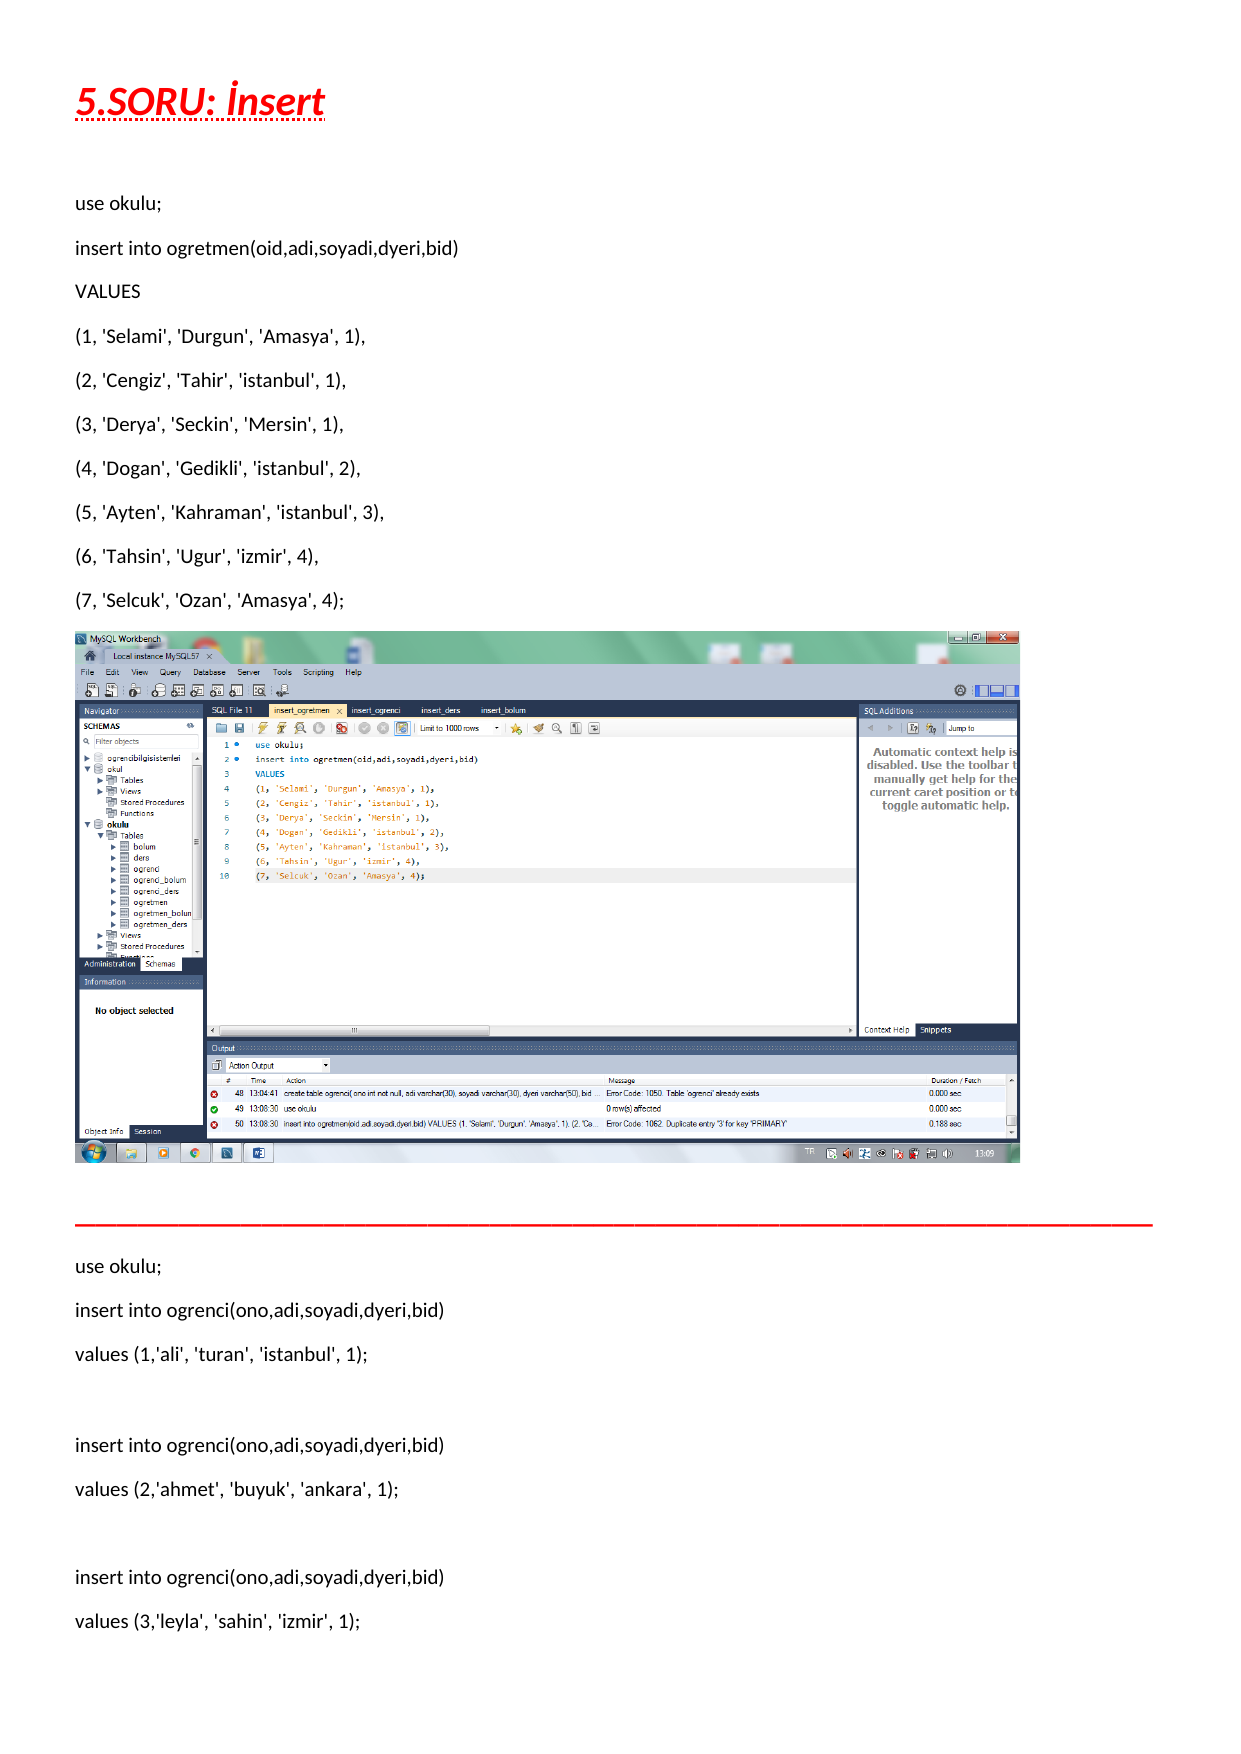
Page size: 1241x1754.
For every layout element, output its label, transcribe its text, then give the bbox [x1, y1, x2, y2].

text (3, 'Derya', 'Seckin', 'Mersin', 1), [75, 411, 1165, 436]
text insert into ogrenci(ono,adi,soyadi,dyeri,bid) [75, 1297, 1165, 1322]
text (2, 'Cengiz', 'Tahir', 'istanbul', 1), [75, 367, 1165, 392]
text values (2,'ahmet', 'buyuk', 'ankara', 1); [75, 1476, 1165, 1502]
text use okulu; [75, 1253, 1165, 1278]
text 5.SORU: İnsert [75, 75, 1165, 126]
text (7, 'Selcuk', 'Ozan', 'Amasya', 4); [75, 587, 1165, 613]
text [75, 1432, 1165, 1457]
text ____________________________________________________ [75, 1181, 1165, 1232]
text values (3,'leyla', 'sahin', 'izmir', 1); [75, 1608, 1165, 1634]
text use okulu; [75, 191, 1165, 216]
text (5, 'Ayten', 'Kahraman', 'istanbul', 3), [75, 499, 1165, 524]
text (6, 'Tahsin', 'Ugur', 'izmir', 4), [75, 543, 1165, 568]
text values (1,'ali', 'turan', 'istanbul', 1); [75, 1341, 1165, 1367]
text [75, 1564, 1165, 1590]
text (1, 'Selami', 'Durgun', 'Amasya', 1), [75, 323, 1165, 348]
text insert into ogretmen(oid,adi,soyadi,dyeri,bid) [75, 235, 1165, 260]
picture [75, 631, 1021, 1163]
text VALUES [75, 279, 1165, 304]
text (4, 'Dogan', 'Gedikli', 'istanbul', 2), [75, 455, 1165, 480]
